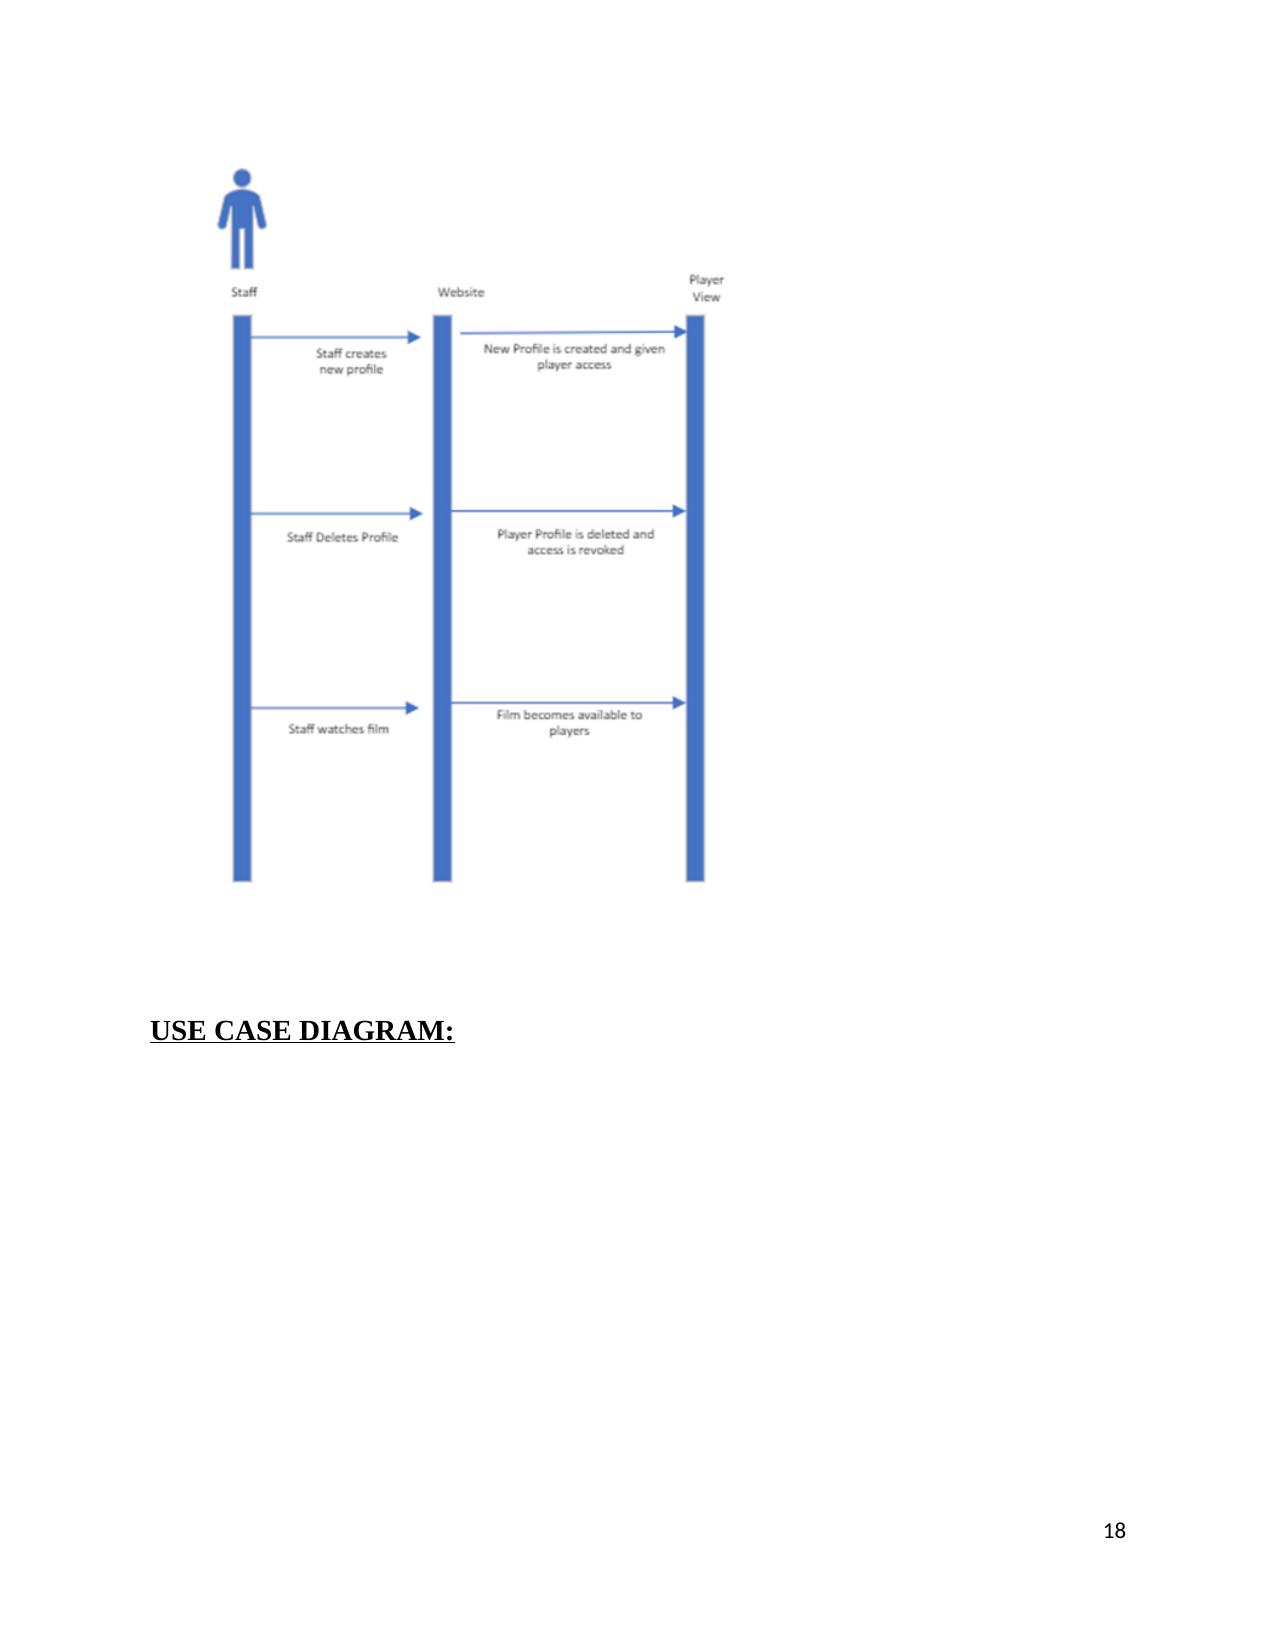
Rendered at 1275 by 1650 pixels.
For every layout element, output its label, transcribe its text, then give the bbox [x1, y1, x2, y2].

text USE CASE DIAGRAM: [150, 1013, 1125, 1046]
